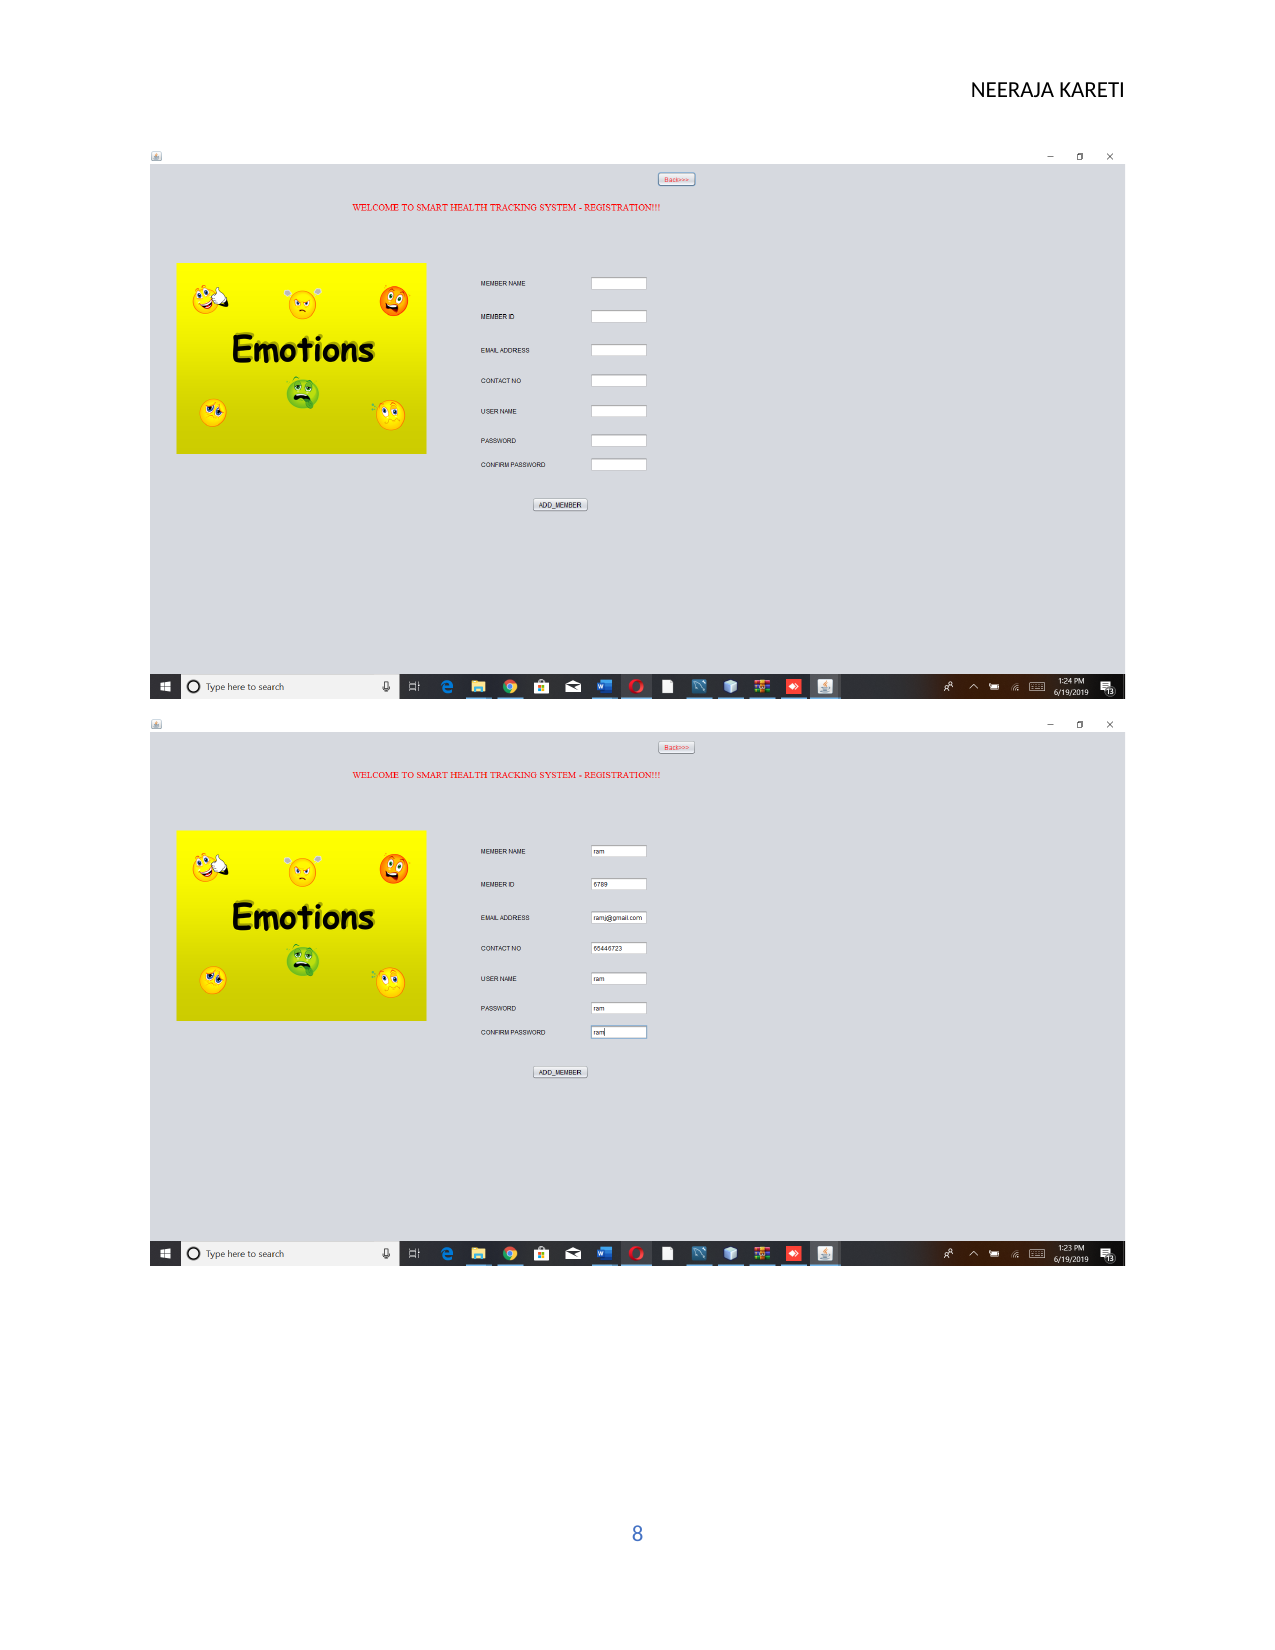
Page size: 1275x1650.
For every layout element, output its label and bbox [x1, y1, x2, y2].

picture [150, 150, 1125, 699]
picture [150, 717, 1125, 1266]
